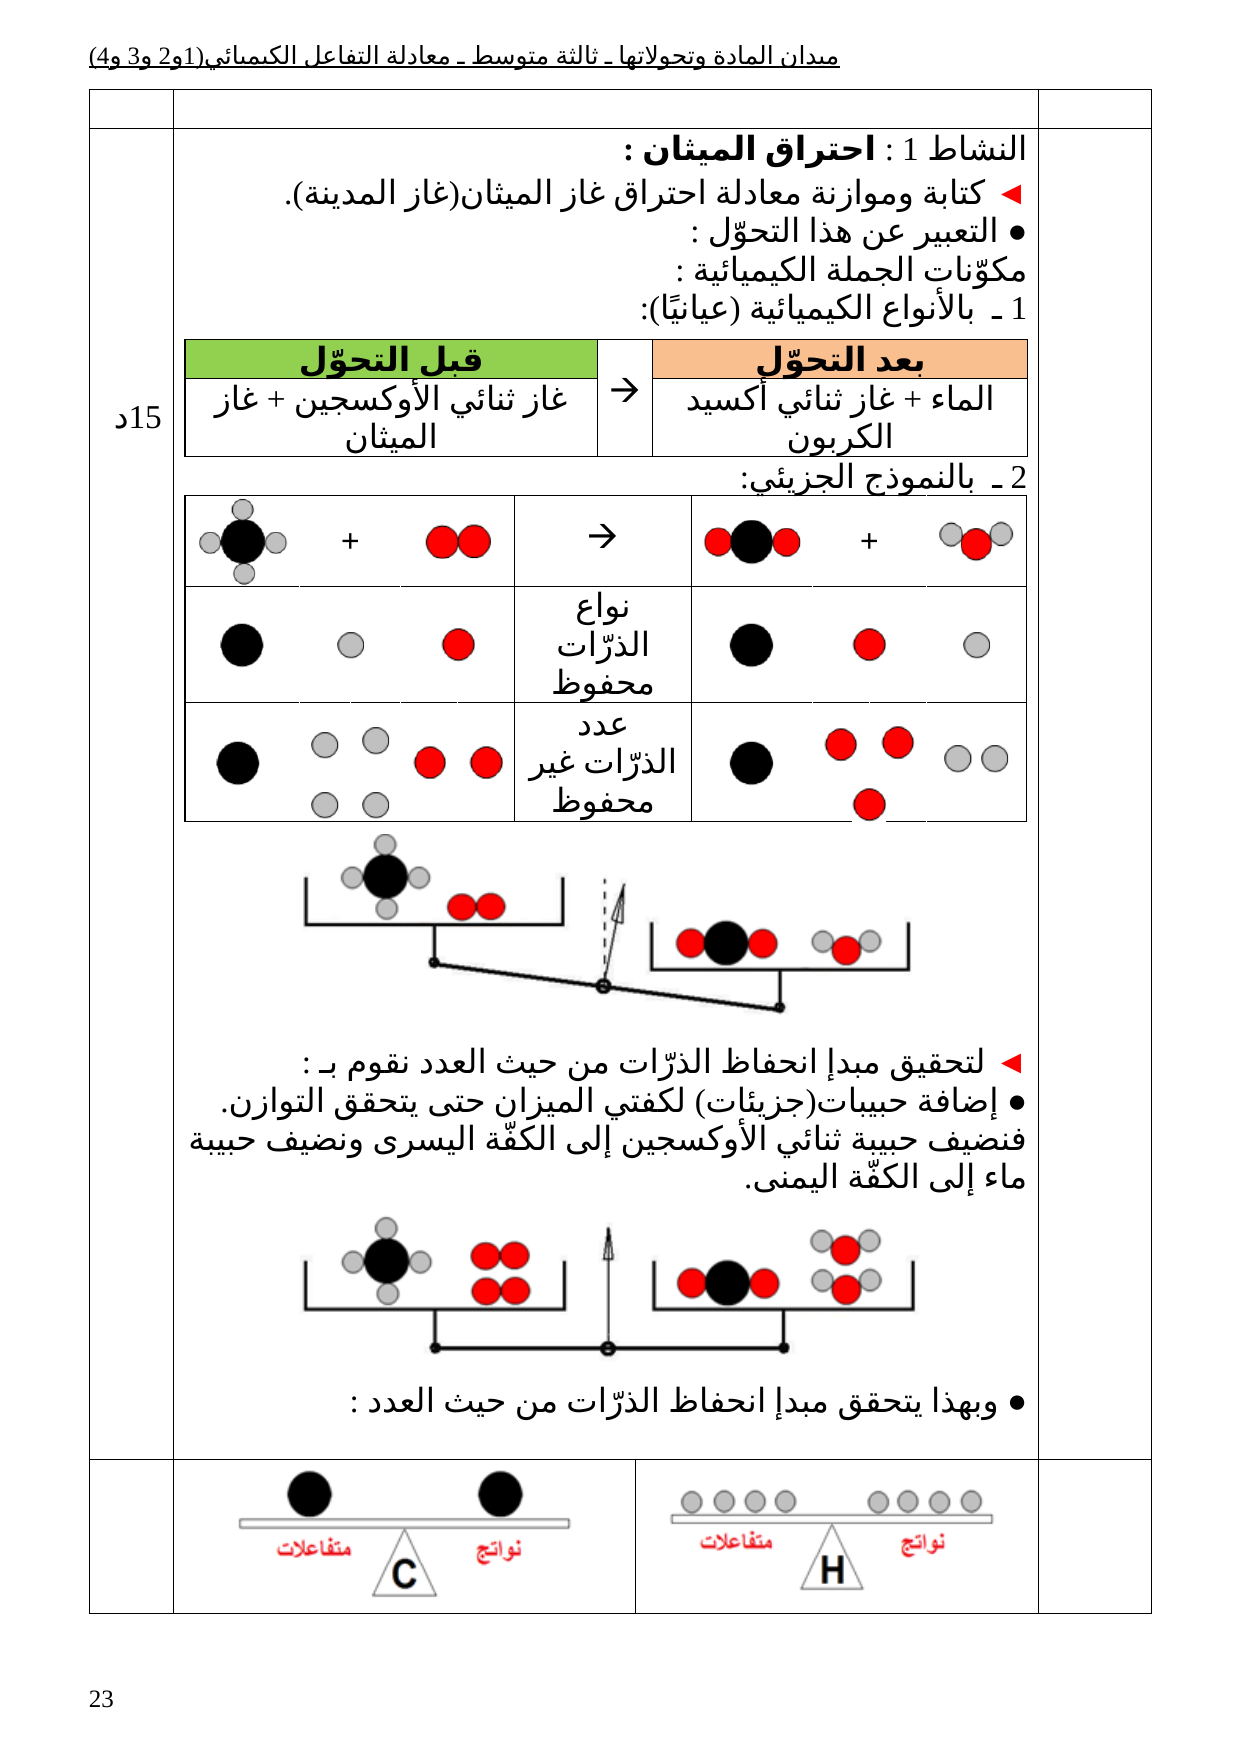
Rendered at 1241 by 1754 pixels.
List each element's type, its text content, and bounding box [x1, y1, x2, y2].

picture [823, 726, 858, 762]
table_cell [1039, 90, 1151, 128]
picture [310, 729, 339, 759]
picture [288, 834, 923, 1030]
picture [943, 742, 972, 773]
picture [216, 738, 260, 786]
picture [220, 620, 264, 668]
picture [702, 517, 801, 565]
picture [880, 725, 915, 760]
table_cell [636, 1460, 1038, 1613]
picture [851, 626, 887, 662]
picture [440, 626, 475, 662]
table_cell [90, 90, 173, 128]
picture [233, 1468, 576, 1605]
picture [962, 629, 991, 659]
picture [310, 789, 339, 819]
table_cell النشاط 1 : احتراق الميثان : ◄ كتابة وموازنة معادلة احتراق غاز الميثان(غاز المدينة). ● التعبير عن هذا التحوّل : مكوّنات الجملة الكيميائية : 1 ـ بالأنواع الكيميائية (عيانيًا): 2 ـ بالنموذج الجزيئي: ◄ لتحقيق مبدإ انحفاظ الذرّات من حيث العدد نقوم بـ : ● إضافة حبيبات(جزيئات) لكفتي الميزان حتى يتحقق التوازن. فنضيف حبيبة ثنائي الأوكسجين إلى الكفّة اليسرى ونضيف حبيبة ماء إلى الكفّة اليمنى. ● وبهذا يتحقق مبدإ انحفاظ الذرّات من حيث العدد : [174, 129, 1038, 1458]
picture [361, 725, 390, 755]
table_cell [174, 1460, 635, 1613]
picture [424, 523, 492, 559]
picture [980, 742, 1009, 773]
picture [196, 496, 289, 586]
picture [729, 738, 774, 786]
picture [468, 744, 504, 779]
picture [361, 789, 390, 819]
picture [289, 1208, 923, 1370]
table_cell [90, 1460, 173, 1613]
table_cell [174, 90, 1038, 128]
picture [412, 744, 447, 779]
picture [336, 629, 365, 659]
table_cell [1039, 1460, 1151, 1613]
picture [664, 1477, 1010, 1595]
table_cell 15د [90, 129, 173, 1458]
picture [937, 520, 1016, 562]
picture [729, 620, 774, 668]
picture [851, 786, 887, 822]
table_cell [1039, 129, 1151, 1458]
